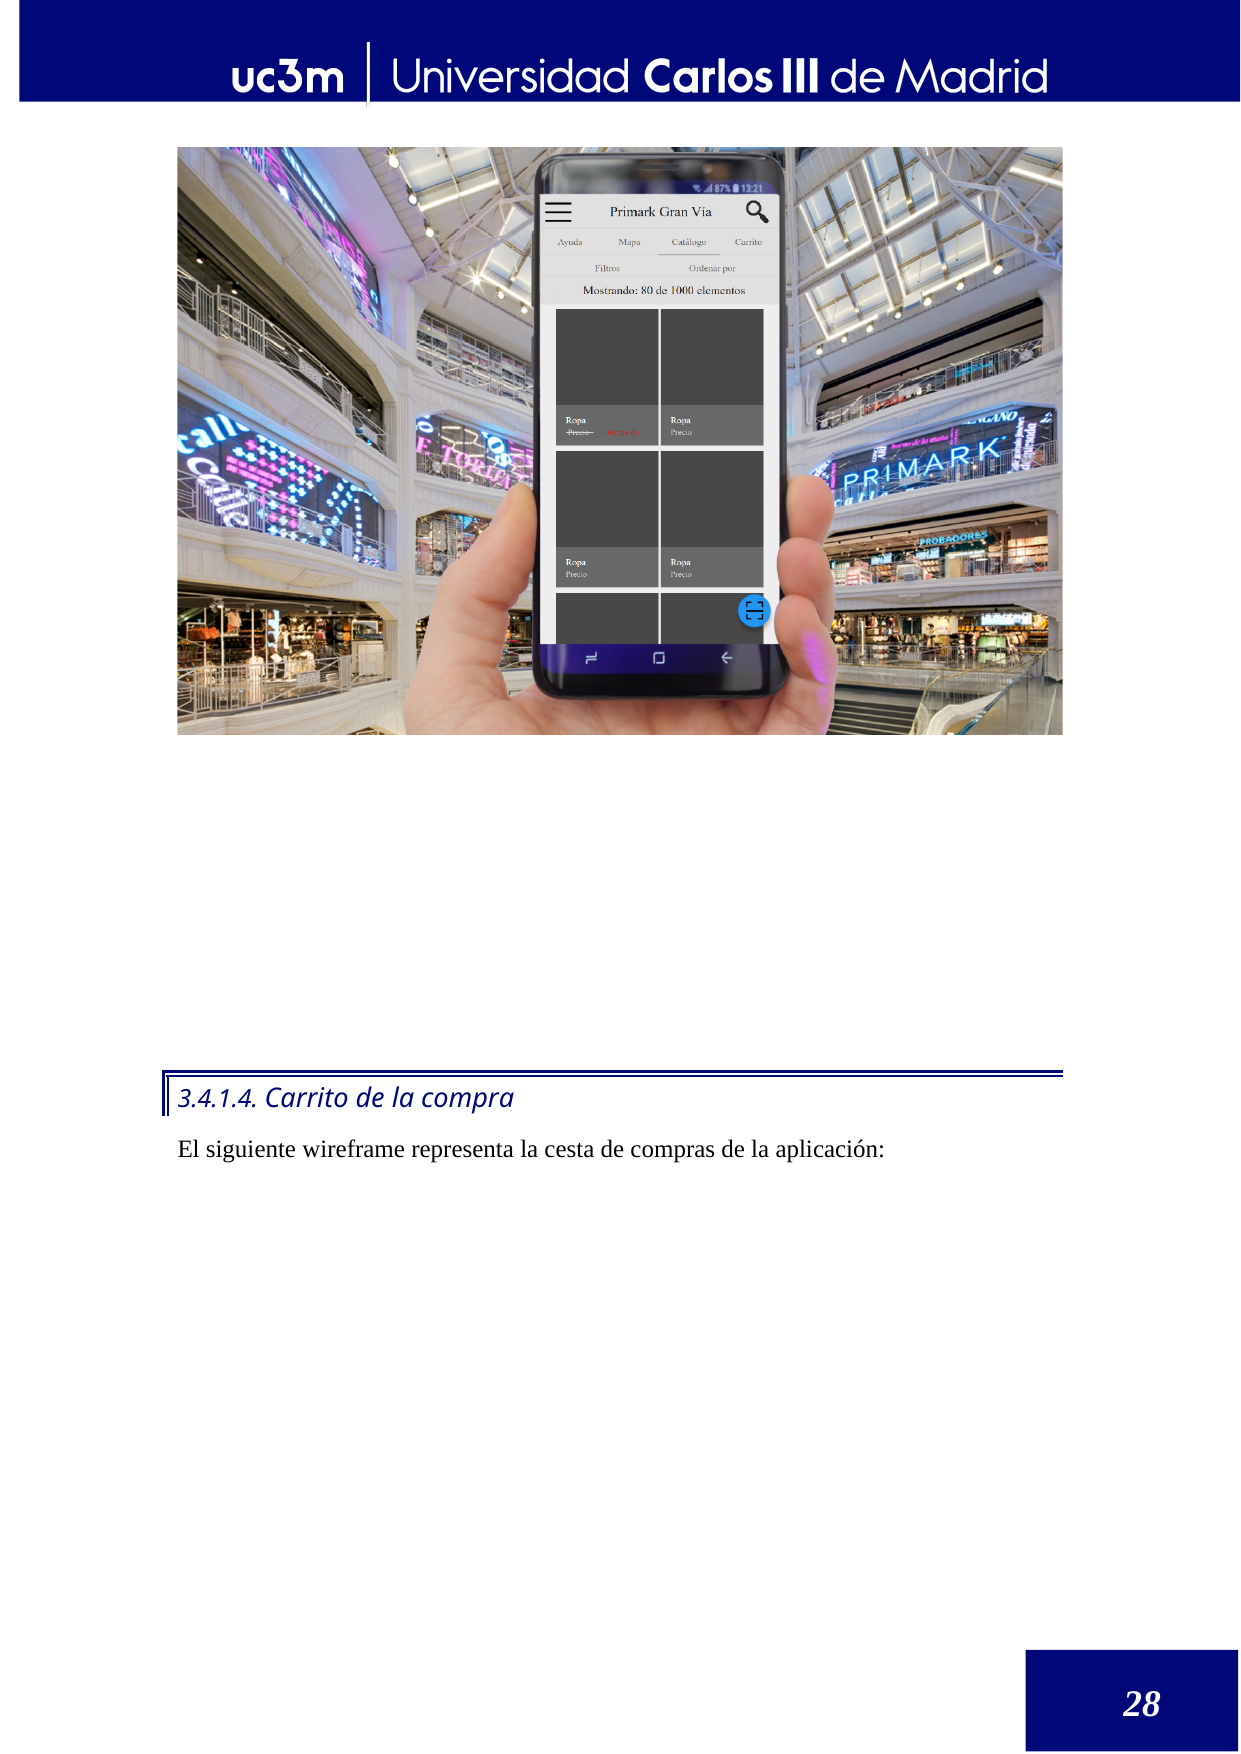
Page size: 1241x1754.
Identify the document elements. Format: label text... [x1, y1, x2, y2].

picture [177, 147, 1063, 735]
text El siguiente wireframe representa la cesta de compras de la aplicación: [177, 1134, 1063, 1163]
subtitle Carrito de la compra [169, 1077, 1063, 1116]
picture [196, 31, 1083, 107]
